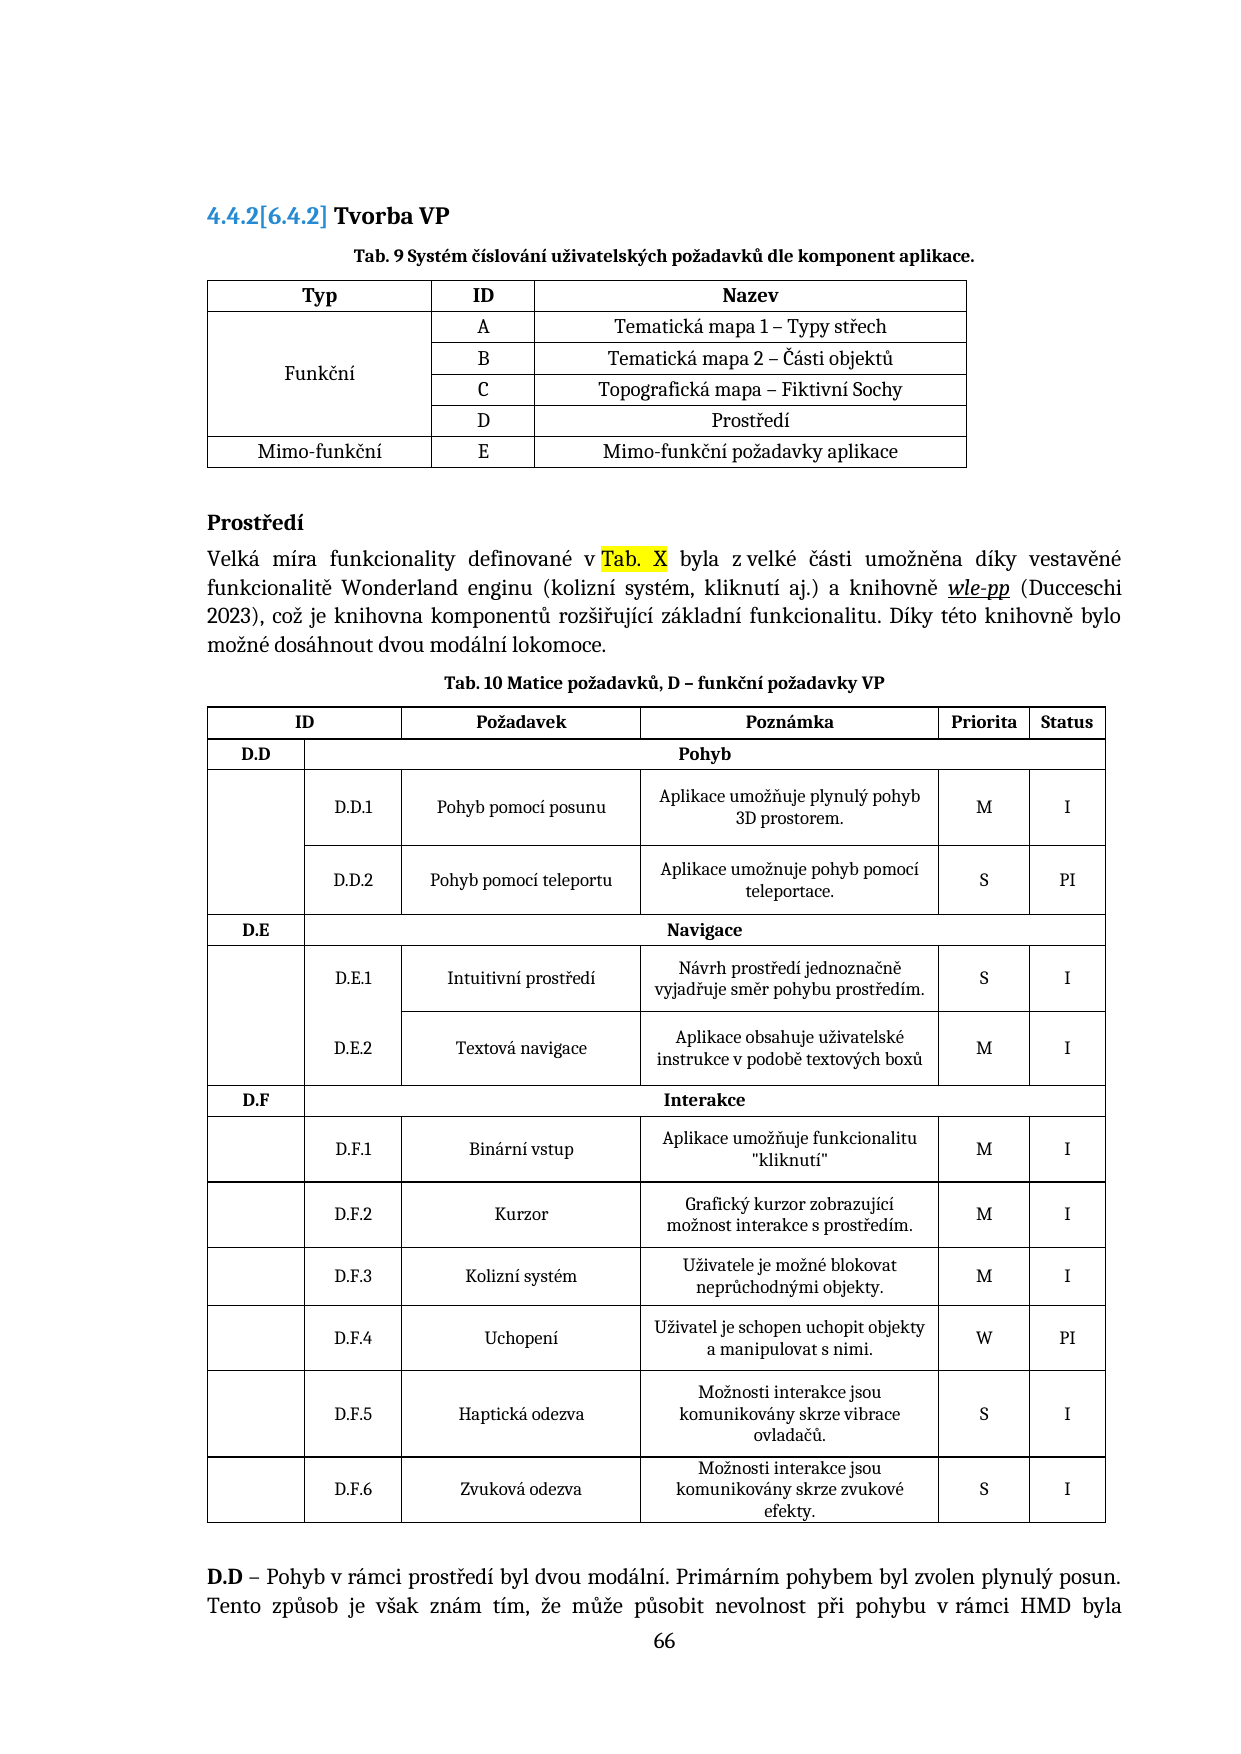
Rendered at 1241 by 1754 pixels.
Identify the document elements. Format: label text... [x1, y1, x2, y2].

text Velká míra funkcionality definované v Tab. X byla z velké části umožněna díky vestavěné funkcionalitě Wonderland enginu (kolizní systém, kliknutí aj.) a knihovně wle-pp (Ducceschi 2023), což je knihovna komponentů rozšiřující základní funkcionalitu. Díky této knihovně bylo možné dosáhnout dvou modální lokomoce. [207, 546, 1122, 658]
table_cell E [432, 437, 534, 467]
table_cell Kolizní systém [402, 1248, 640, 1305]
table_cell Topografická mapa – Fiktivní Sochy [535, 375, 966, 405]
table_cell [208, 1248, 304, 1305]
table_cell Tematická mapa 2 – Části objektů [535, 343, 966, 373]
table_cell A [432, 312, 534, 342]
table_cell I [1030, 770, 1105, 845]
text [207, 1564, 1122, 1619]
table_cell [208, 1371, 304, 1456]
text Prostředí [207, 509, 1122, 536]
table_cell D.D.2 [305, 846, 401, 914]
table_cell M [939, 1117, 1029, 1181]
table_cell I [1030, 1183, 1105, 1247]
table_cell Interakce [305, 1086, 1105, 1116]
table_cell [208, 946, 304, 1084]
table_cell Pohyb pomocí posunu [402, 770, 640, 845]
table_header Status [1030, 708, 1105, 738]
table_cell S [939, 1371, 1029, 1456]
table_cell [208, 1117, 304, 1181]
table_cell D [432, 406, 534, 436]
table_cell Aplikace obsahuje uživatelské instrukce v podobě textových boxů [641, 1012, 938, 1084]
subtitle Tvorba VP [207, 202, 1122, 231]
table_cell Mimo-funkční [208, 437, 431, 467]
table_cell Možnosti interakce jsou komunikovány skrze zvukové efekty. [641, 1458, 938, 1522]
table_cell [208, 770, 304, 914]
table_cell PI [1030, 1306, 1105, 1370]
table_cell D.F.3 [305, 1248, 401, 1305]
table_cell S [939, 1458, 1029, 1522]
table_cell I [1030, 1117, 1105, 1181]
table_cell [208, 1458, 304, 1522]
table_cell Textová navigace [402, 1012, 640, 1084]
table_cell D.D [208, 740, 304, 769]
table_cell Tematická mapa 1 – Typy střech [535, 312, 966, 342]
table_cell D.E [208, 915, 304, 945]
table_cell [208, 1183, 304, 1247]
table_header ID [432, 281, 534, 311]
table_cell Pohyb [305, 740, 1105, 769]
table_cell D.F.5 [305, 1371, 401, 1456]
table_header Požadavek [402, 708, 640, 738]
table_cell Zvuková odezva [402, 1458, 640, 1522]
table_cell C [432, 375, 534, 405]
table_cell M [939, 1183, 1029, 1247]
table_cell Uchopení [402, 1306, 640, 1370]
table_cell Možnosti interakce jsou komunikovány skrze vibrace ovladačů. [641, 1371, 938, 1456]
table_cell I [1030, 1012, 1105, 1084]
table_cell S [939, 846, 1029, 914]
table_cell D.F.2 [305, 1183, 401, 1247]
text Tab. 9 Systém číslování uživatelských požadavků dle komponent aplikace. [207, 246, 1122, 267]
table_cell D.F.6 [305, 1458, 401, 1522]
table_cell Grafický kurzor zobrazující možnost interakce s prostředím. [641, 1183, 938, 1247]
table_cell Funkční [208, 312, 431, 436]
table_cell Návrh prostředí jednoznačně vyjadřuje směr pohybu prostředím. [641, 946, 938, 1011]
table_header Poznámka [641, 708, 938, 738]
table_cell W [939, 1306, 1029, 1370]
table_cell D.F.4 [305, 1306, 401, 1370]
table_cell Mimo-funkční požadavky aplikace [535, 437, 966, 467]
table_cell Uživatel je schopen uchopit objekty a manipulovat s nimi. [641, 1306, 938, 1370]
table_cell Aplikace umožňuje funkcionalitu "kliknutí" [641, 1117, 938, 1181]
text Tab. 10 Matice požadavků, D – funkční požadavky VP [207, 672, 1122, 694]
table_cell D.F.1 [305, 1117, 401, 1181]
table_cell M [939, 1248, 1029, 1305]
table_header ID [208, 708, 401, 738]
table_cell D.E.2 [305, 1011, 401, 1084]
table_cell Navigace [305, 915, 1105, 945]
table_cell S [939, 946, 1029, 1011]
table_header Nazev [535, 281, 966, 311]
table_cell D.E.1 [305, 946, 401, 1011]
table_cell D.D.1 [305, 770, 401, 845]
table_cell M [939, 1012, 1029, 1084]
table_cell I [1030, 946, 1105, 1011]
table_cell Prostředí [535, 406, 966, 436]
table_cell Intuitivní prostředí [402, 946, 640, 1011]
table_cell I [1030, 1371, 1105, 1456]
table_cell M [939, 770, 1029, 845]
table_cell Uživatele je možné blokovat neprůchodnými objekty. [641, 1248, 938, 1305]
table_header Priorita [939, 708, 1029, 738]
table_cell Kurzor [402, 1183, 640, 1247]
table_cell D.F [208, 1086, 304, 1116]
table_cell I [1030, 1458, 1105, 1522]
table_cell Pohyb pomocí teleportu [402, 846, 640, 914]
table_header Typ [208, 281, 431, 311]
table_cell Aplikace umožňuje plynulý pohyb 3D prostorem. [641, 770, 938, 845]
table_cell [208, 1306, 304, 1370]
table_cell I [1030, 1248, 1105, 1305]
table_cell B [432, 343, 534, 373]
table_cell Binární vstup [402, 1117, 640, 1181]
table_cell PI [1030, 846, 1105, 914]
table_cell Aplikace umožnuje pohyb pomocí teleportace. [641, 846, 938, 914]
table_cell Haptická odezva [402, 1371, 640, 1456]
